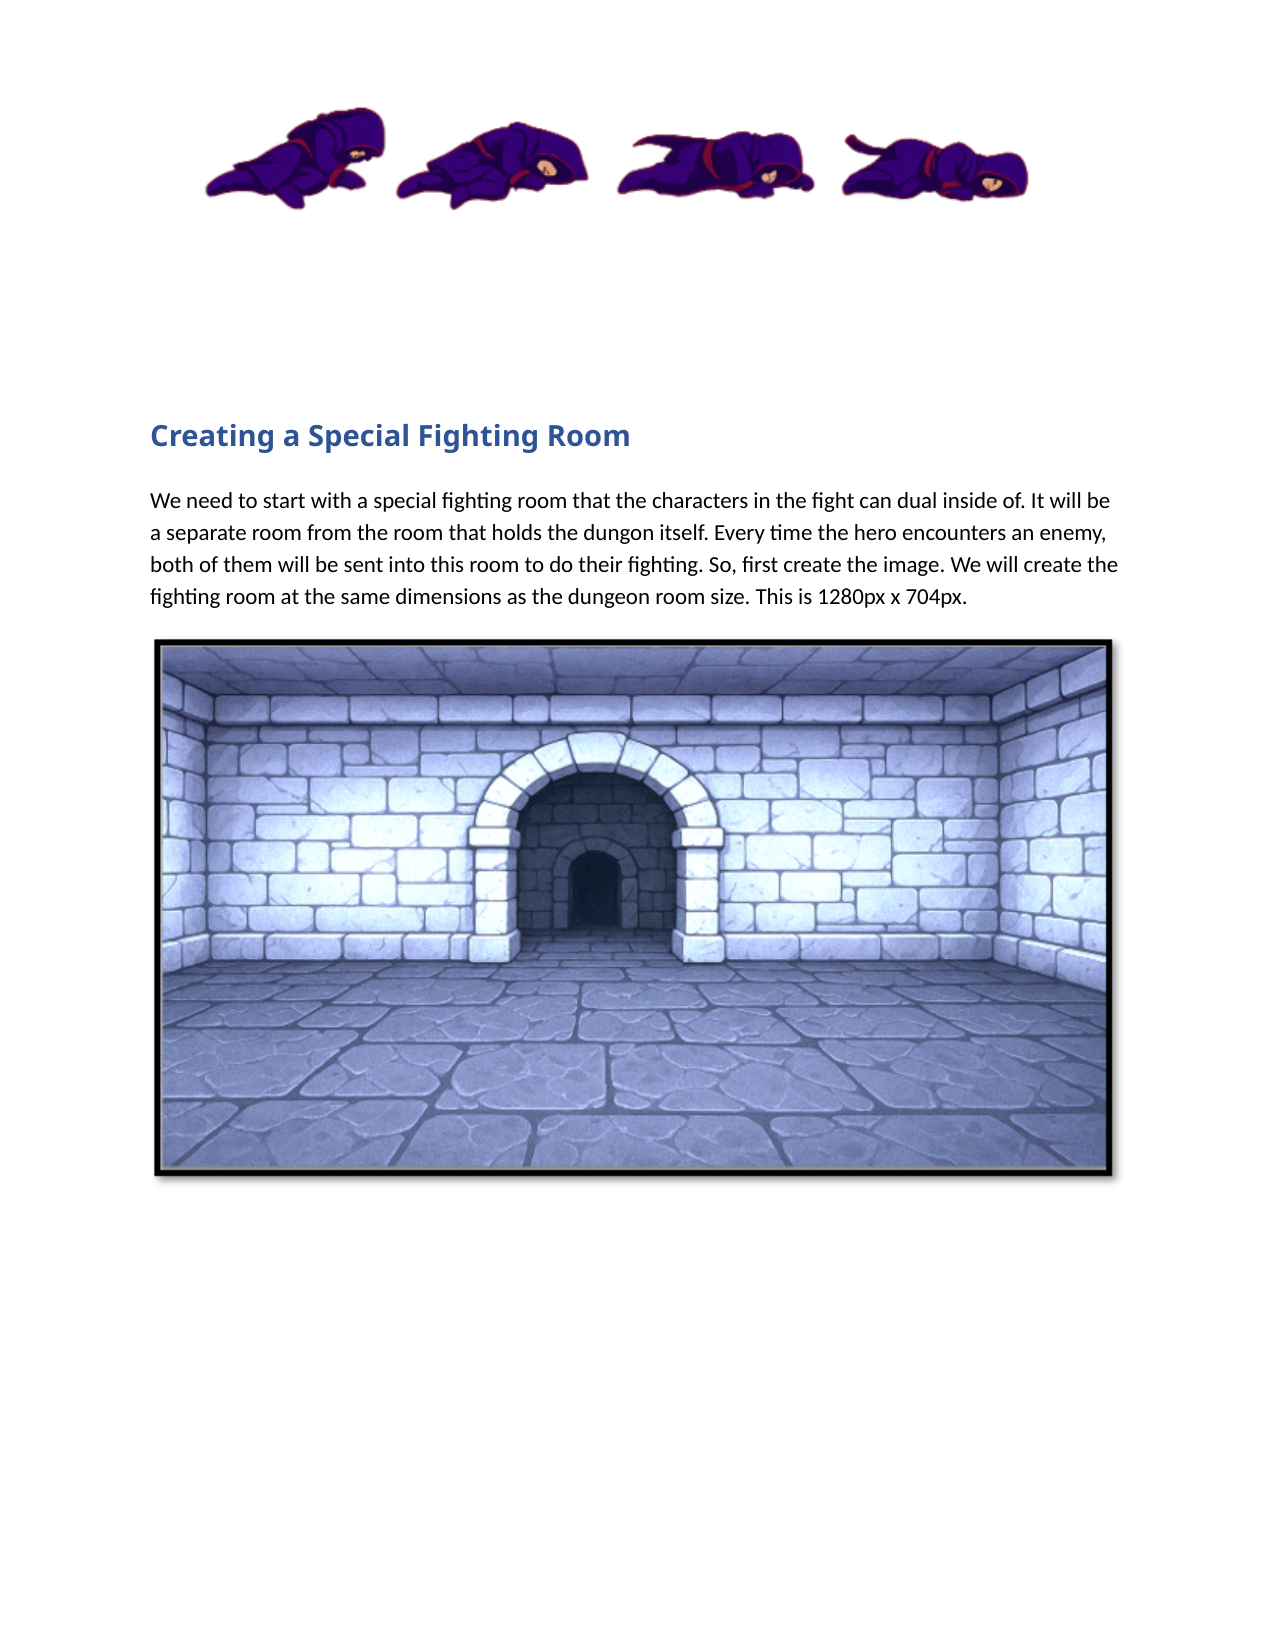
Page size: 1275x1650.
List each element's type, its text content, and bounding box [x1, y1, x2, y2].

picture [181, 28, 1055, 229]
text We need to start with a special fighting room that the characters in the fight can dual inside of. It will be a separate room from the room that holds the dungon itself. Every time the hero encounters an enemy, both of them will be sent into this room to do their fighting. So, first create the image. We will create the fighting room at the same dimensions as the dungeon room size. This is 1280px x 704px. [150, 486, 1125, 610]
subtitle Creating a Special Fighting Room [150, 415, 1125, 455]
picture [150, 635, 1125, 1193]
